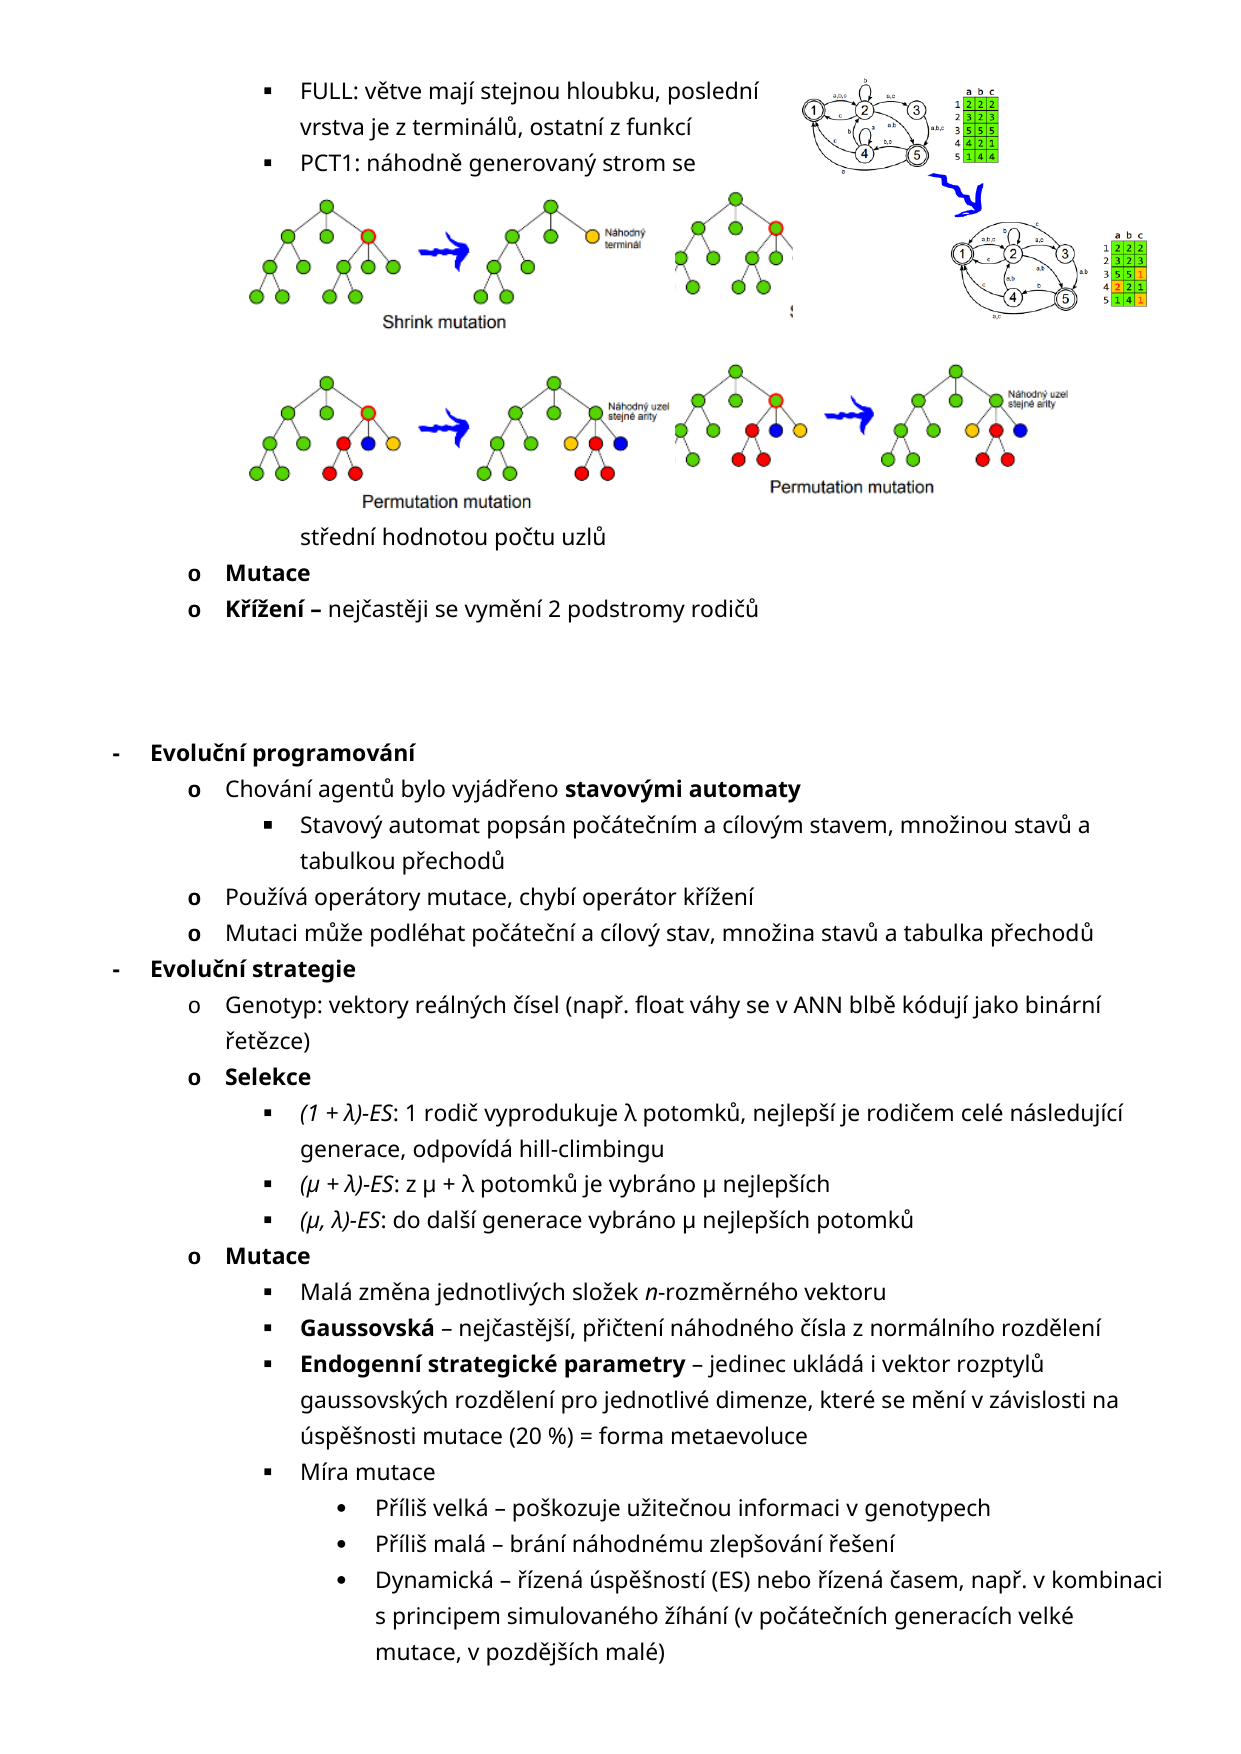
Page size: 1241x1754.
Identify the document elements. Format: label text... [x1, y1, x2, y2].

list Dynamická – řízená úspěšností (ES) nebo řízená časem, např. v kombinaci s principem simulovaného žíhání (v počátečních generacích velké mutace, v pozdějších malé) [337, 1564, 1165, 1667]
list PCT1: náhodně generovaný strom se střední hodnotou počtu uzlů [262, 147, 793, 186]
list Stavový automat popsán počátečním a cílovým stavem, množinou stavů a tabulkou přechodů [262, 809, 1165, 876]
list Genotyp: vektory reálných čísel (např. float váhy se v ANN blbě kódují jako binární řetězce) [187, 988, 1165, 1056]
list Chování agentů bylo vyjádřeno stavovými automaty [187, 773, 1165, 804]
list Příliš malá – brání náhodnému zlepšování řešení [337, 1528, 1165, 1559]
list (1 + λ)-ES: 1 rodič vyprodukuje λ potomků, nejlepší je rodičem celé následující generace, odpovídá hill-climbingu [262, 1097, 1165, 1164]
list FULL: větve mají stejnou hloubku, poslední vrstva je z terminálů, ostatní z funkcí [262, 75, 793, 142]
list Evoluční strategie [112, 953, 1165, 984]
list Křížení – nejčastěji se vymění 2 podstromy rodičů [187, 593, 1165, 624]
list Malá změna jednotlivých složek n-rozměrného vektoru [262, 1276, 1165, 1308]
list Mutace [187, 557, 1165, 588]
list PCT1: náhodně generovaný strom se střední hodnotou počtu uzlů [262, 329, 1165, 552]
list Selekce [187, 1061, 1165, 1092]
list Míra mutace [262, 1456, 1165, 1487]
list Používá operátory mutace, chybí operátor křížení [187, 881, 1165, 912]
list (µ + λ)-ES: z µ + λ potomků je vybráno µ nejlepších [262, 1168, 1165, 1200]
list (µ, λ)-ES: do další generace vybráno µ nejlepších potomků [262, 1204, 1165, 1236]
list Evoluční programování [112, 737, 1165, 768]
list Endogenní strategické parametry – jedinec ukládá i vektor rozptylů gaussovských rozdělení pro jednotlivé dimenze, které se mění v závislosti na úspěšnosti mutace (20 %) = forma metaevoluce [262, 1348, 1165, 1451]
list Mutace [187, 1240, 1165, 1272]
list Gaussovská – nejčastější, přičtení náhodného čísla z normálního rozdělení [262, 1312, 1165, 1343]
list Mutaci může podléhat počáteční a cílový stav, množina stavů a tabulka přechodů [187, 917, 1165, 948]
list Příliš velká – poškozuje užitečnou informaci v genotypech [337, 1492, 1165, 1523]
picture [234, 75, 1166, 521]
